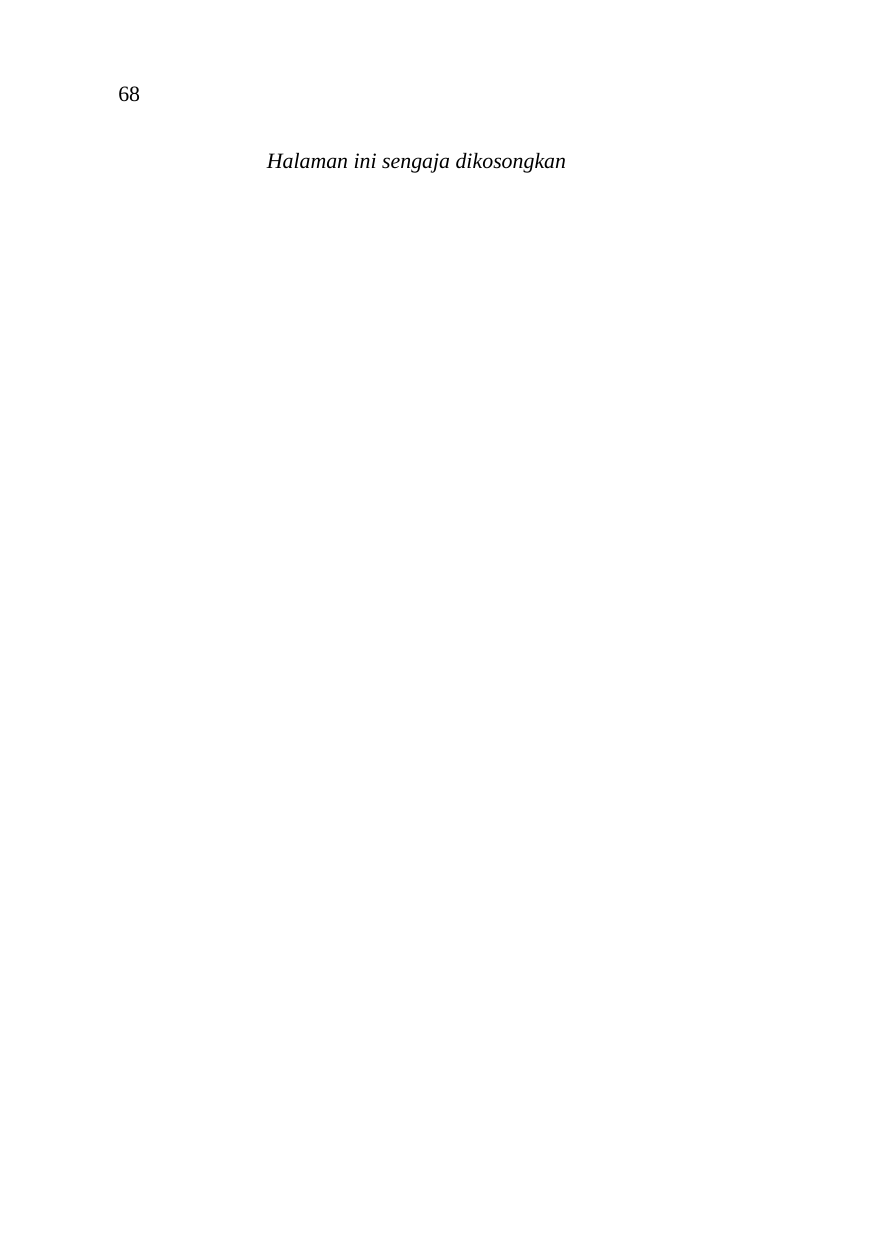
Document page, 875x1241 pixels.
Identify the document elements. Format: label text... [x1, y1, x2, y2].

text Halaman ini sengaja dikosongkan [267, 148, 674, 173]
